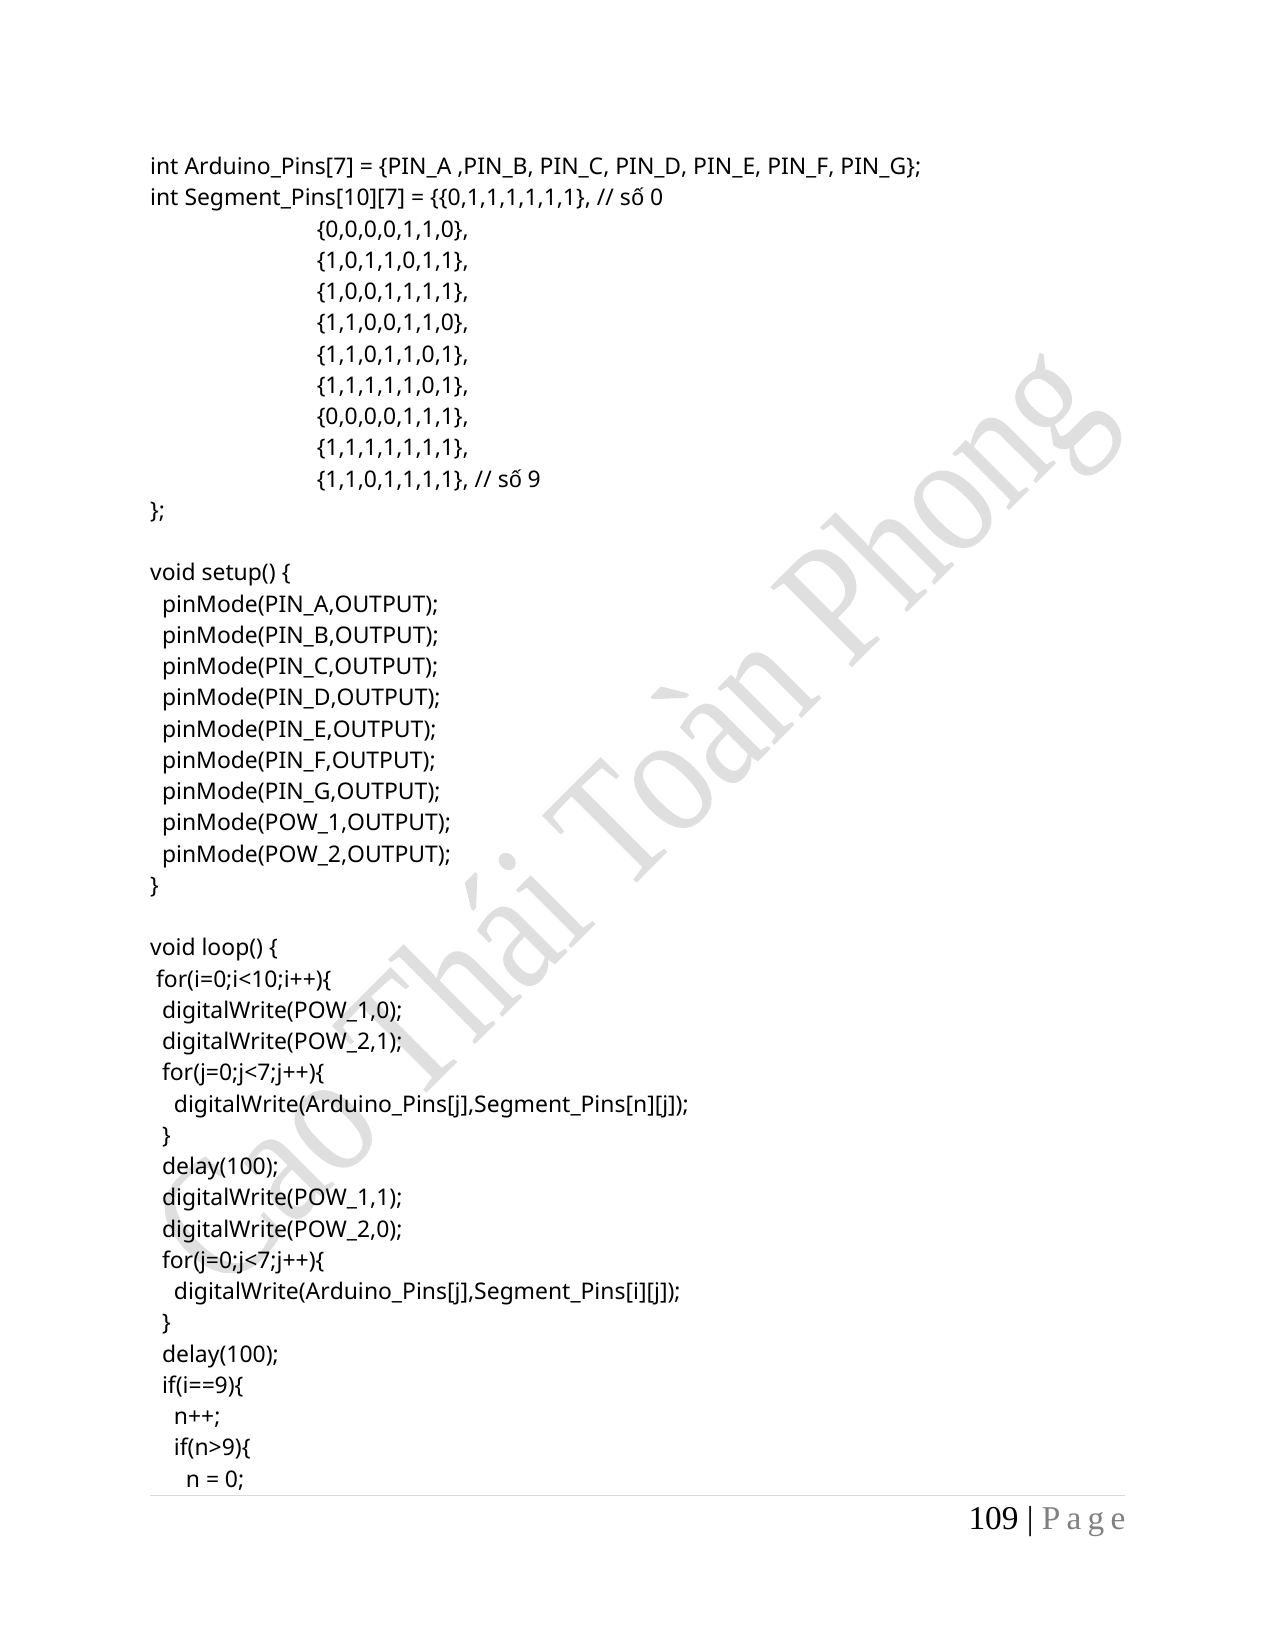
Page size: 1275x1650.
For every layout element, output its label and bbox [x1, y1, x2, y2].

table_header [139, 150, 1136, 1494]
